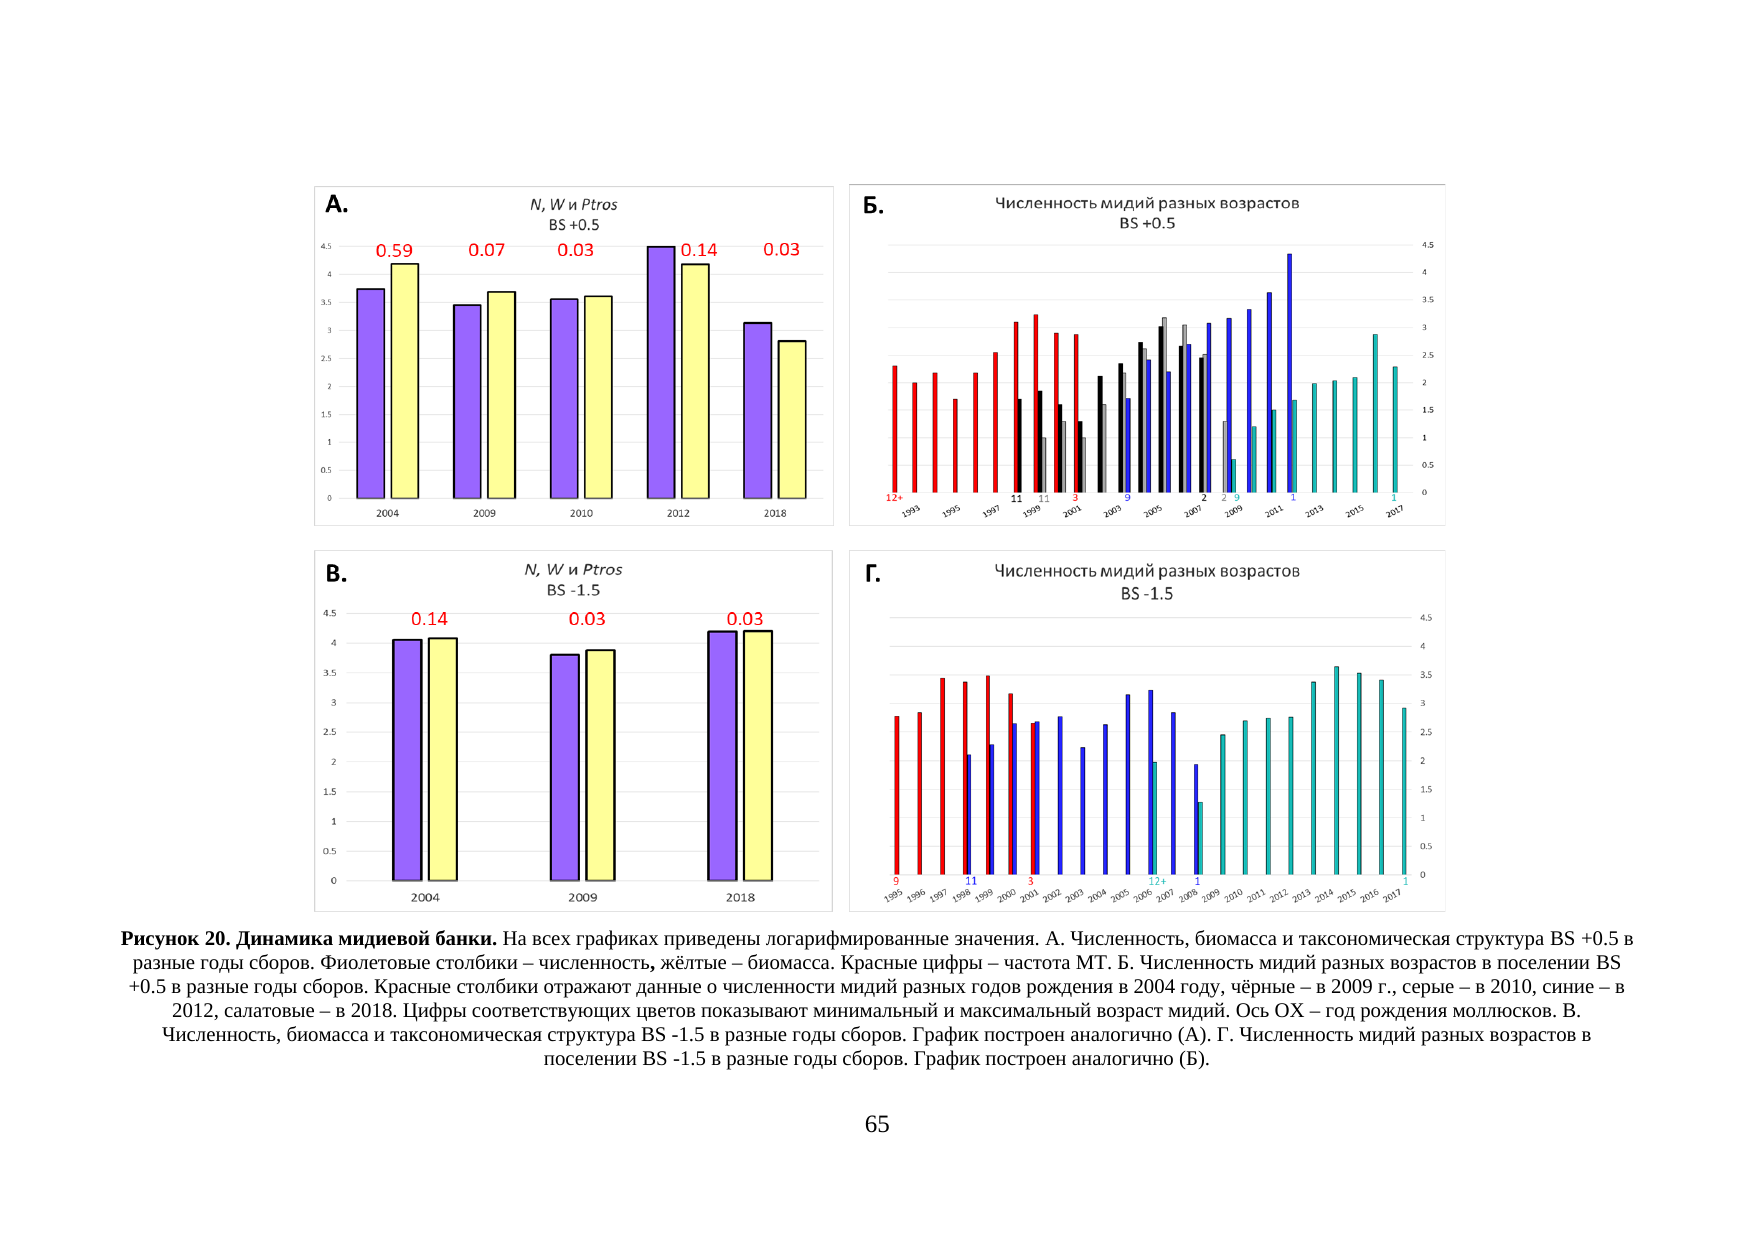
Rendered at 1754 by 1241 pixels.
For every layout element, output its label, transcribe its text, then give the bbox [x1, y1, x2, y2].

picture [308, 177, 1446, 912]
text Рисунок 20. Динамика мидиевой банки. На всех графиках приведены логарифмированные значения. А. Численность, биомасса и таксономическая структура BS +0.5 в разные годы сборов. Фиолетовые столбики – численность, жёлтые – биомасса. Красные цифры – частота МТ. Б. Численность мидий разных возрастов в поселении BS +0.5 в разные годы сборов. Красные столбики отражают данные о численности мидий разных годов рождения в 2004 году, чёрные – в 2009 г., серые – в 2010, синие – в 2012, салатовые – в 2018. Цифры соответствующих цветов показывают минимальный и максимальный возраст мидий. Ось OX – год рождения моллюсков. В. Численность, биомасса и таксономическая структура BS -1.5 в разные годы сборов. График построен аналогично (А). Г. Численность мидий разных возрастов в поселении BS -1.5 в разные годы сборов. График построен аналогично (Б). [118, 926, 1636, 1070]
